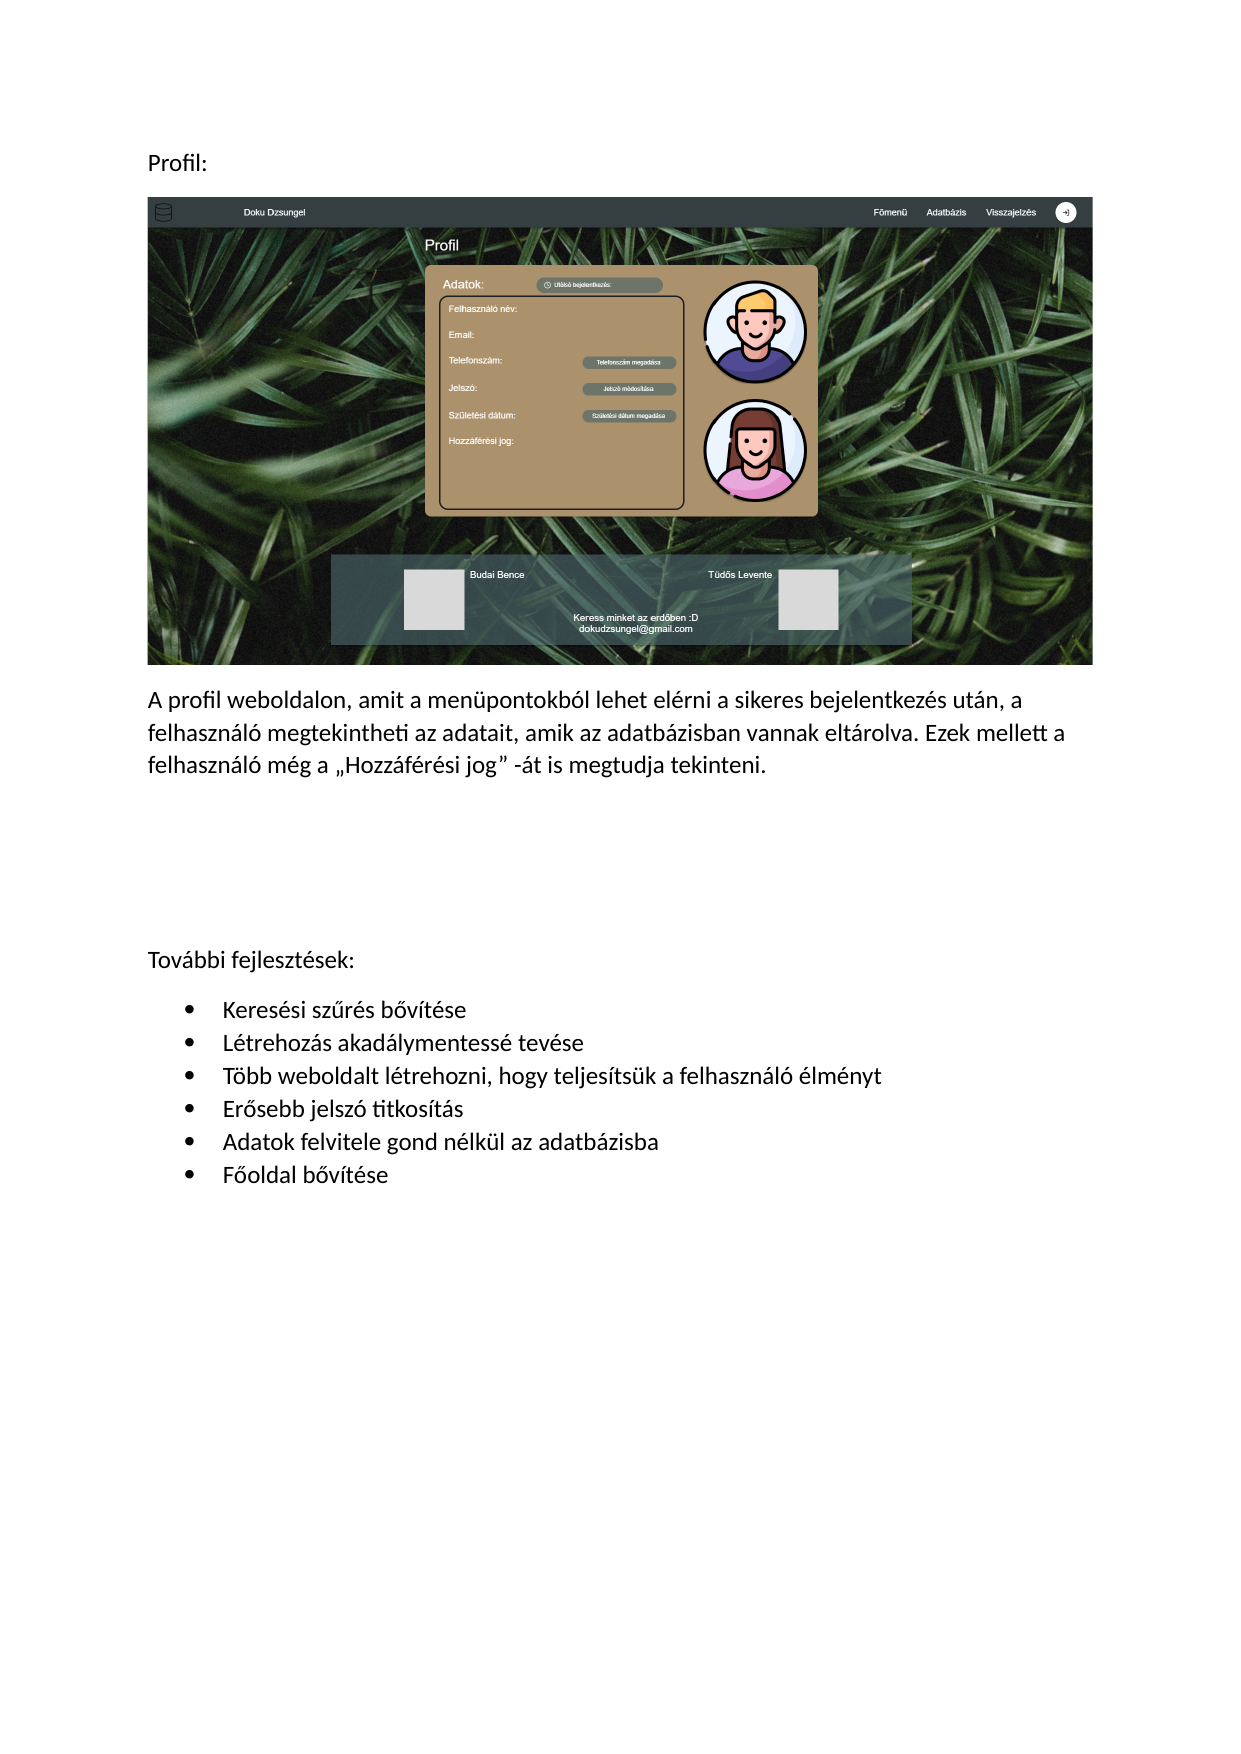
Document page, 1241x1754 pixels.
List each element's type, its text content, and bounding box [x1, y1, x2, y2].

text A profil weboldalon, amit a menüpontokból lehet elérni a sikeres bejelentkezés után, a felhasználó megtekintheti az adatait, amik az adatbázisban vannak eltárolva. Ezek mellett a felhasználó még a „Hozzáférési jog” -át is megtudja tekinteni. [148, 684, 1093, 780]
list Keresési szűrés bővítése [185, 994, 1093, 1025]
list Több weboldalt létrehozni, hogy teljesítsük a felhasználó élményt [185, 1060, 1093, 1091]
picture [147, 197, 1093, 665]
list Adatok felvitele gond nélkül az adatbázisba [185, 1126, 1093, 1156]
list Főoldal bővítése [185, 1159, 1093, 1189]
text További fejlesztések: [148, 944, 1093, 975]
text Profil: [148, 148, 1093, 178]
list Erősebb jelszó titkosítás [185, 1093, 1093, 1123]
list Létrehozás akadálymentessé tevése [185, 1027, 1093, 1058]
